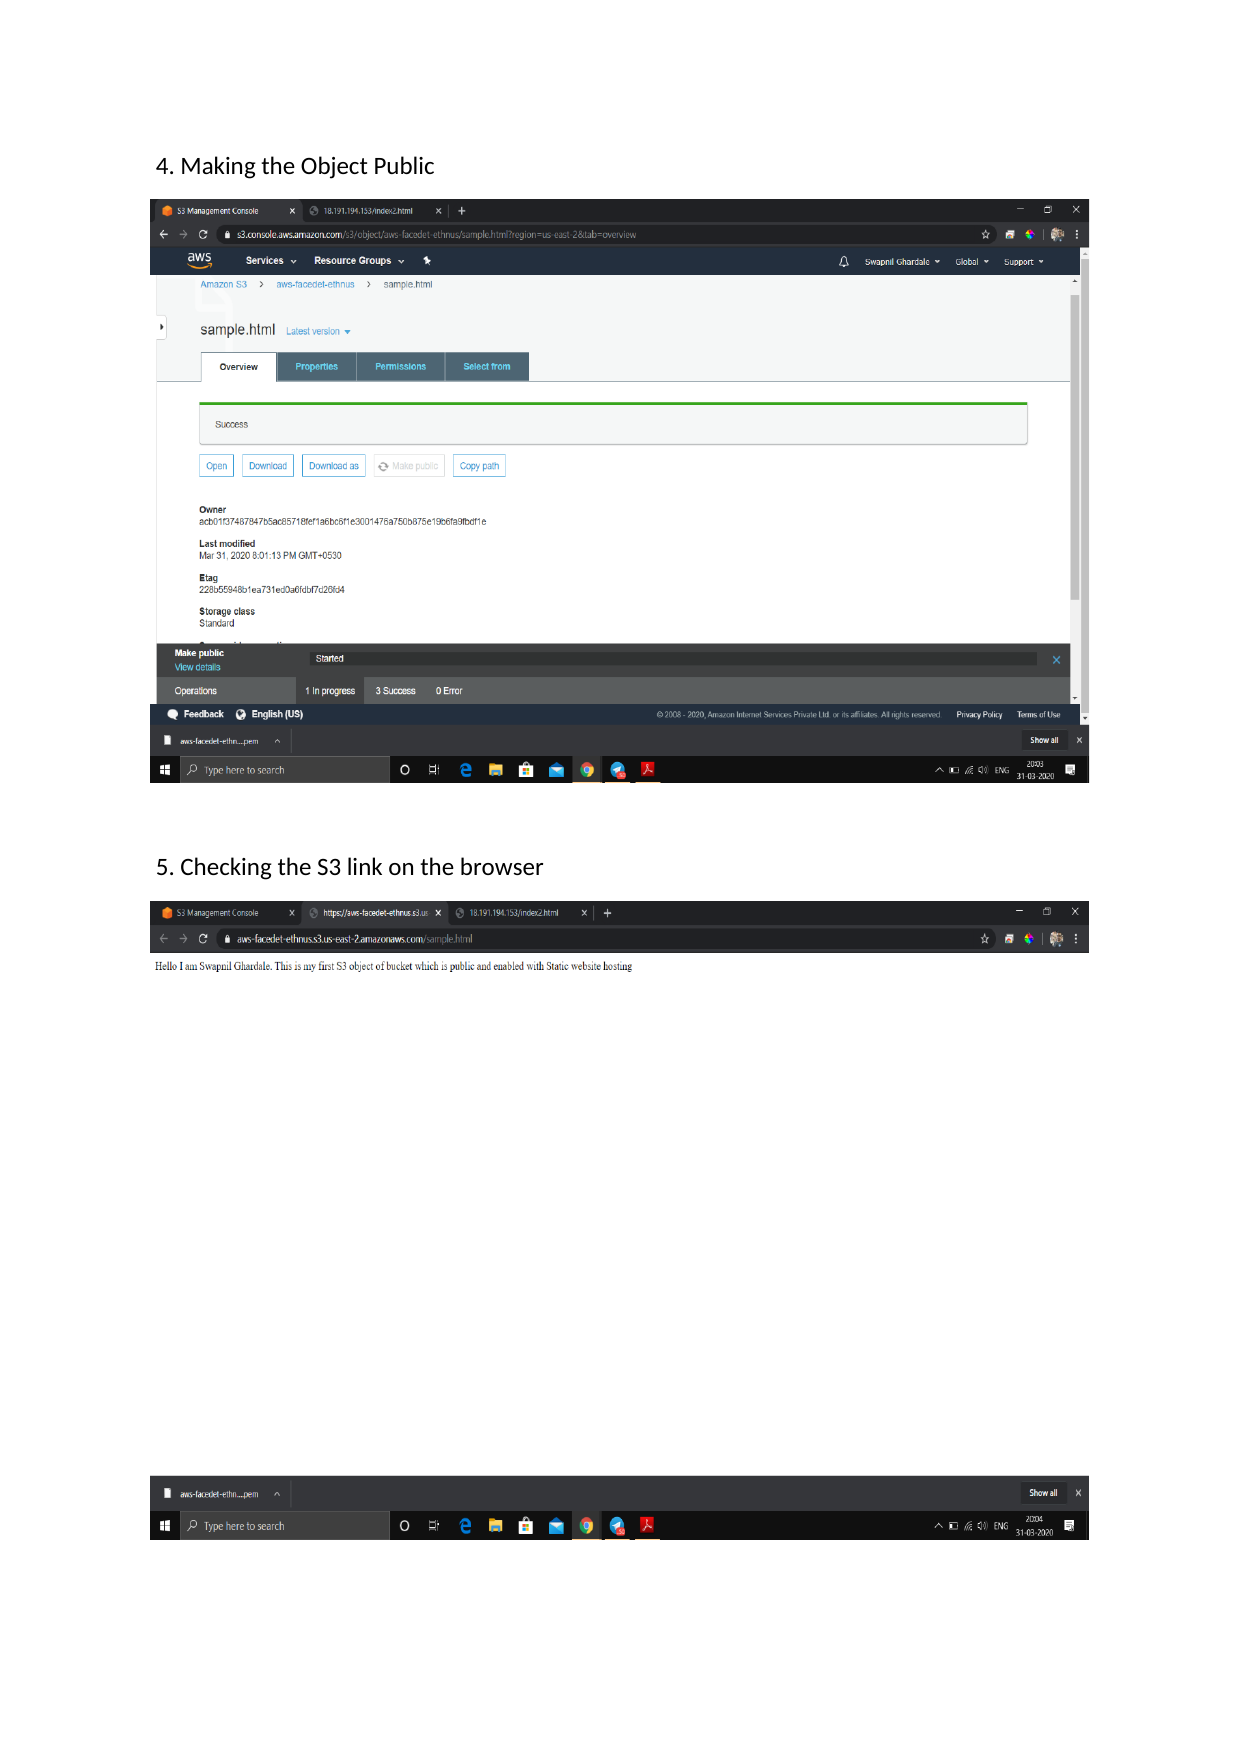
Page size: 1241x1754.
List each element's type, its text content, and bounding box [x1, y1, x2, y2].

picture [150, 901, 1089, 1540]
text 4. Making the Object Public [150, 150, 1090, 181]
text 5. Checking the S3 link on the browser [150, 851, 1090, 882]
picture [150, 199, 1090, 783]
